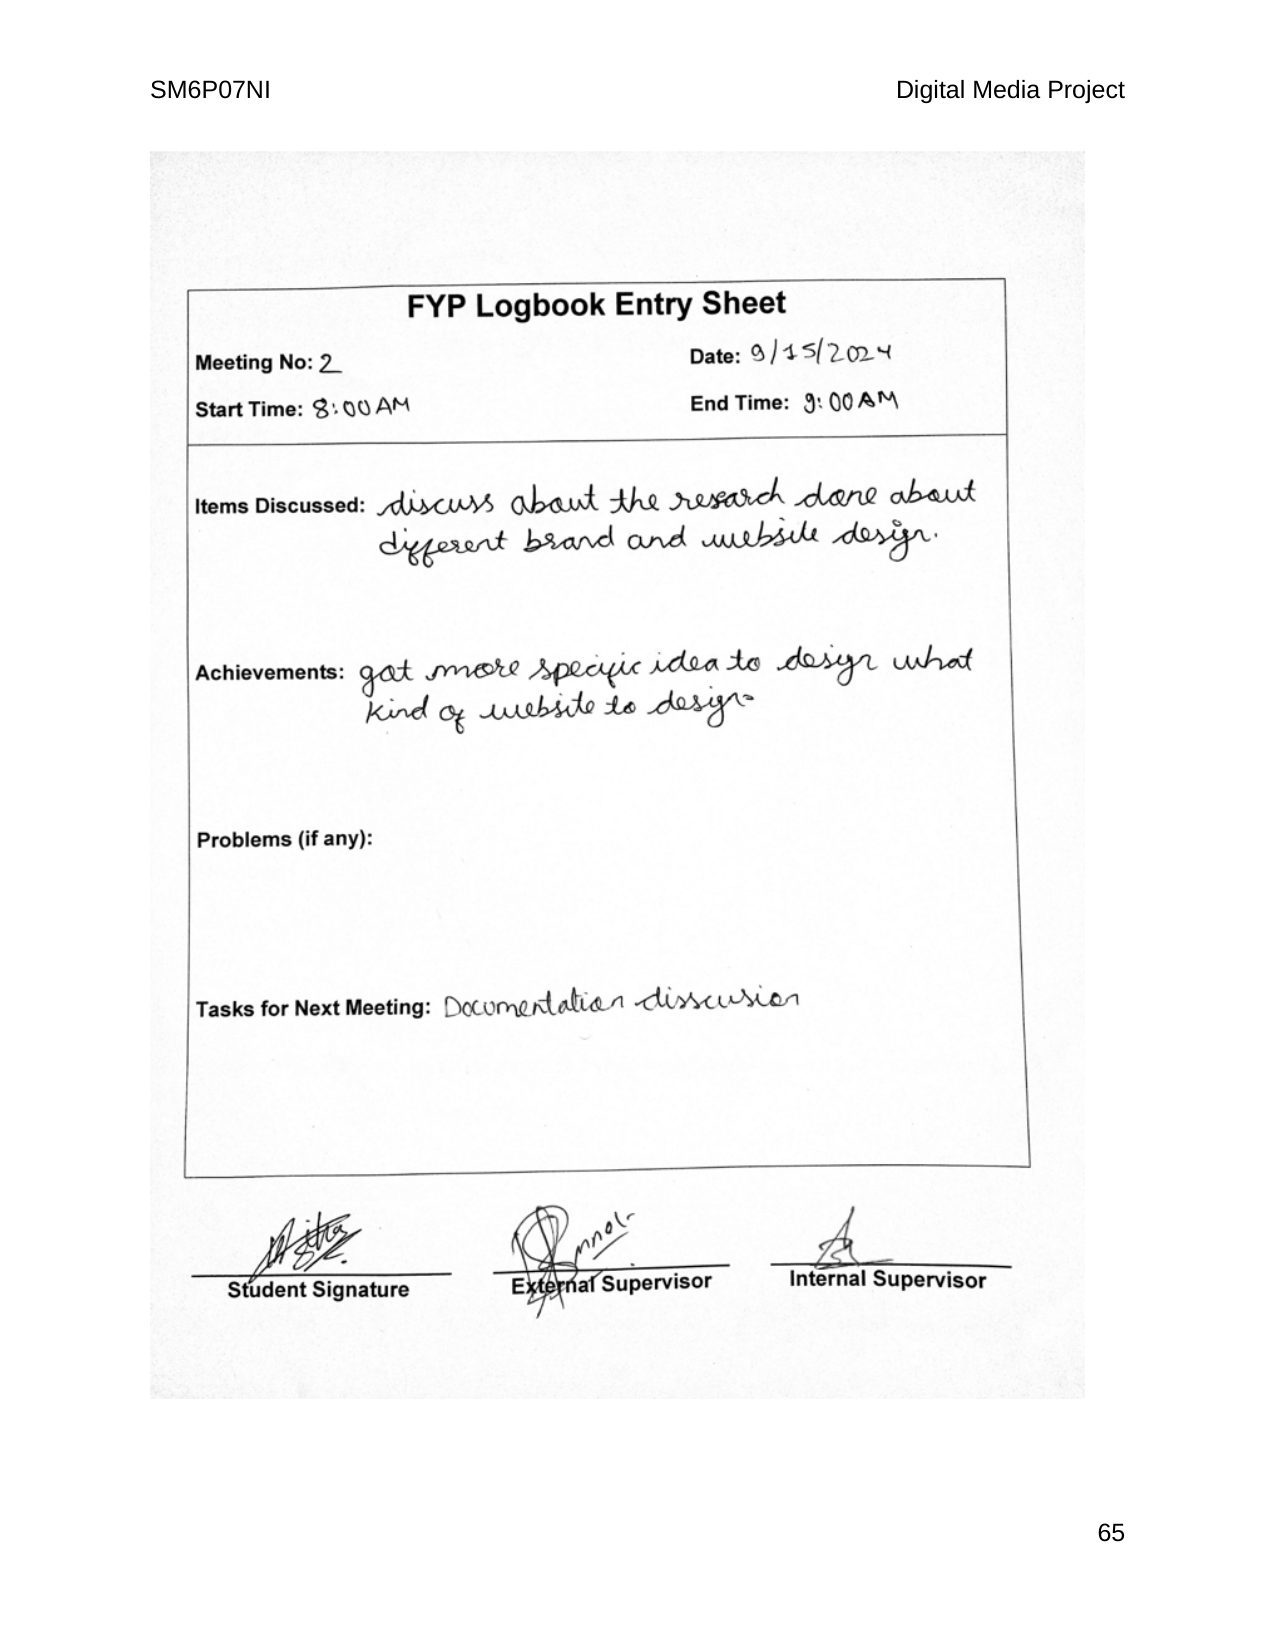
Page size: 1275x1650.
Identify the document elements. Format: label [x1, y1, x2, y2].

picture [150, 150, 1085, 1399]
